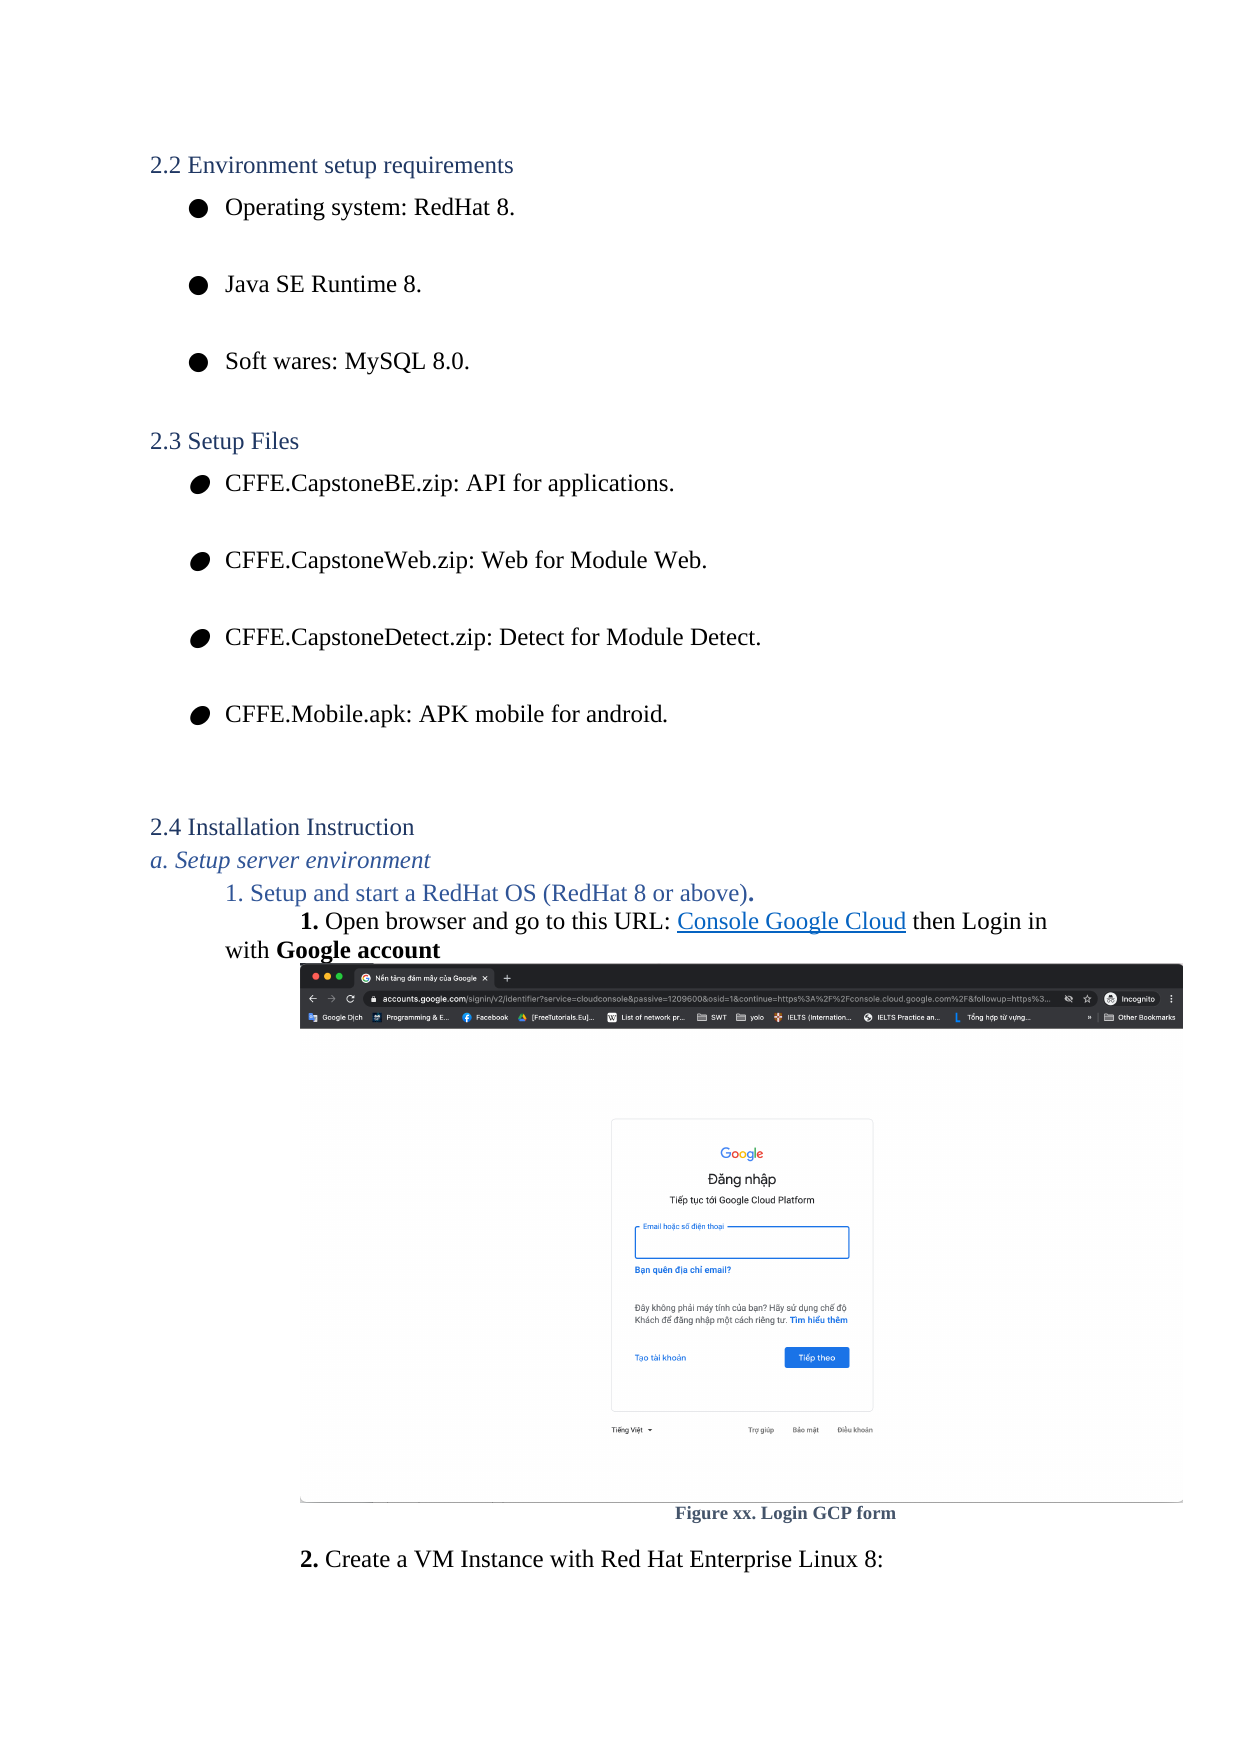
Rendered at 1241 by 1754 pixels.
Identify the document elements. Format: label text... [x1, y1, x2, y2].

list Soft wares: MySQL 8.0. [187, 332, 1096, 384]
text Figure xx. Login GCP form [600, 1503, 1096, 1524]
subtitle 2.3 Setup Files [150, 426, 1096, 455]
picture [300, 963, 1183, 1503]
subtitle 1. Setup and start a RedHat OS (RedHat 8 or above). [150, 878, 1096, 906]
list CFFE.CapstoneBE.zip: API for applications. [187, 455, 1096, 506]
subtitle a. Setup server environment [150, 845, 1096, 873]
list CFFE.CapstoneDetect.zip: Detect for Module Detect. [187, 608, 1096, 660]
list Operating system: RedHat 8. [187, 179, 1096, 230]
list CFFE.Mobile.apk: APK mobile for android. [187, 685, 1096, 737]
text 1. Open browser and go to this URL: Console Google Cloud then Login in with Google account [225, 906, 1096, 964]
text 2. Create a VM Instance with Red Hat Enterprise Linux 8: [225, 1544, 1096, 1573]
subtitle 2.2 Environment setup requirements [150, 150, 1096, 179]
list CFFE.CapstoneWeb.zip: Web for Module Web. [187, 532, 1096, 583]
subtitle 2.4 Installation Instruction [150, 812, 1096, 841]
list Java SE Runtime 8. [187, 256, 1096, 307]
